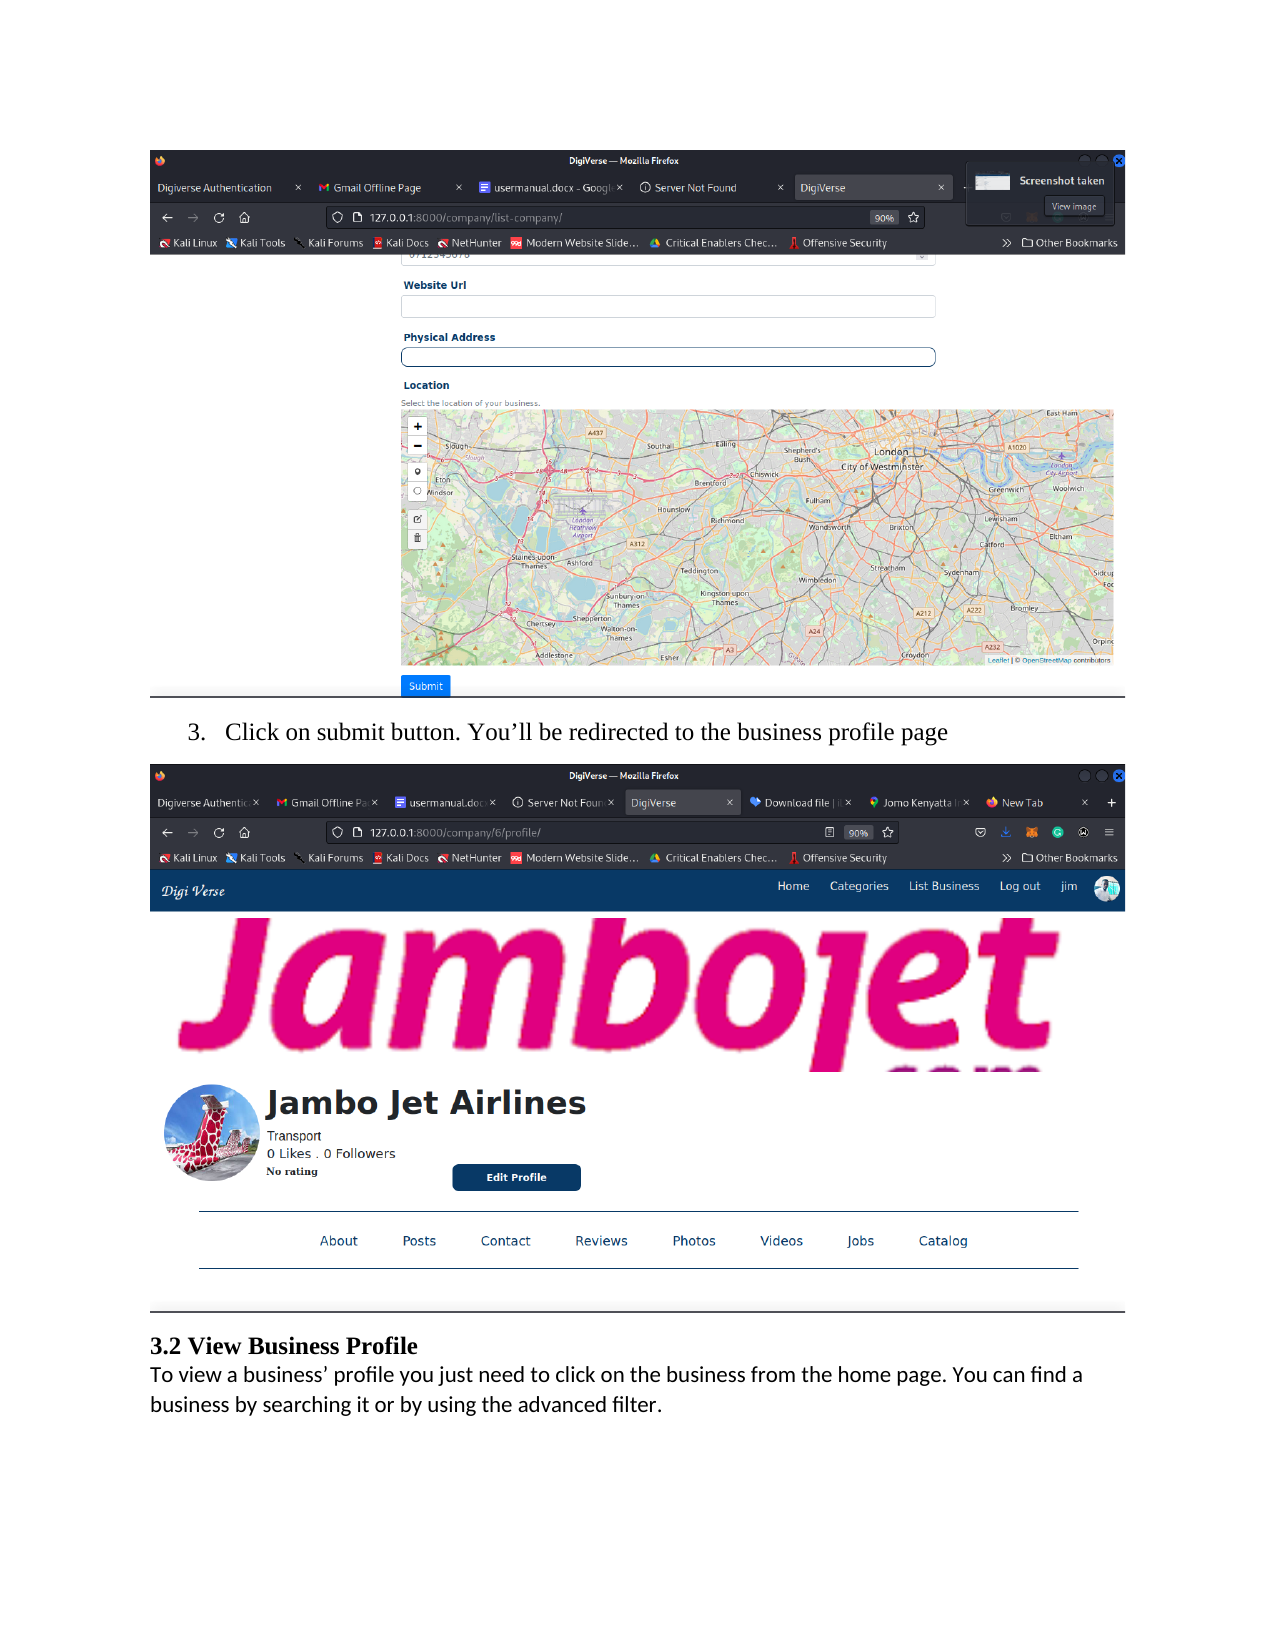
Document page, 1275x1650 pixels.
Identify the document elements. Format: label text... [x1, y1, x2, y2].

picture [150, 150, 1125, 698]
list Click on submit button. You’ll be redirected to the business profile page [187, 717, 1125, 746]
text To view a business’ profile you just need to click on the business from the home page. You can find a business by searching it or by using the advanced filter. [150, 1360, 1125, 1418]
subtitle 3.2 View Business Profile [150, 1331, 1125, 1360]
picture [150, 764, 1125, 1313]
